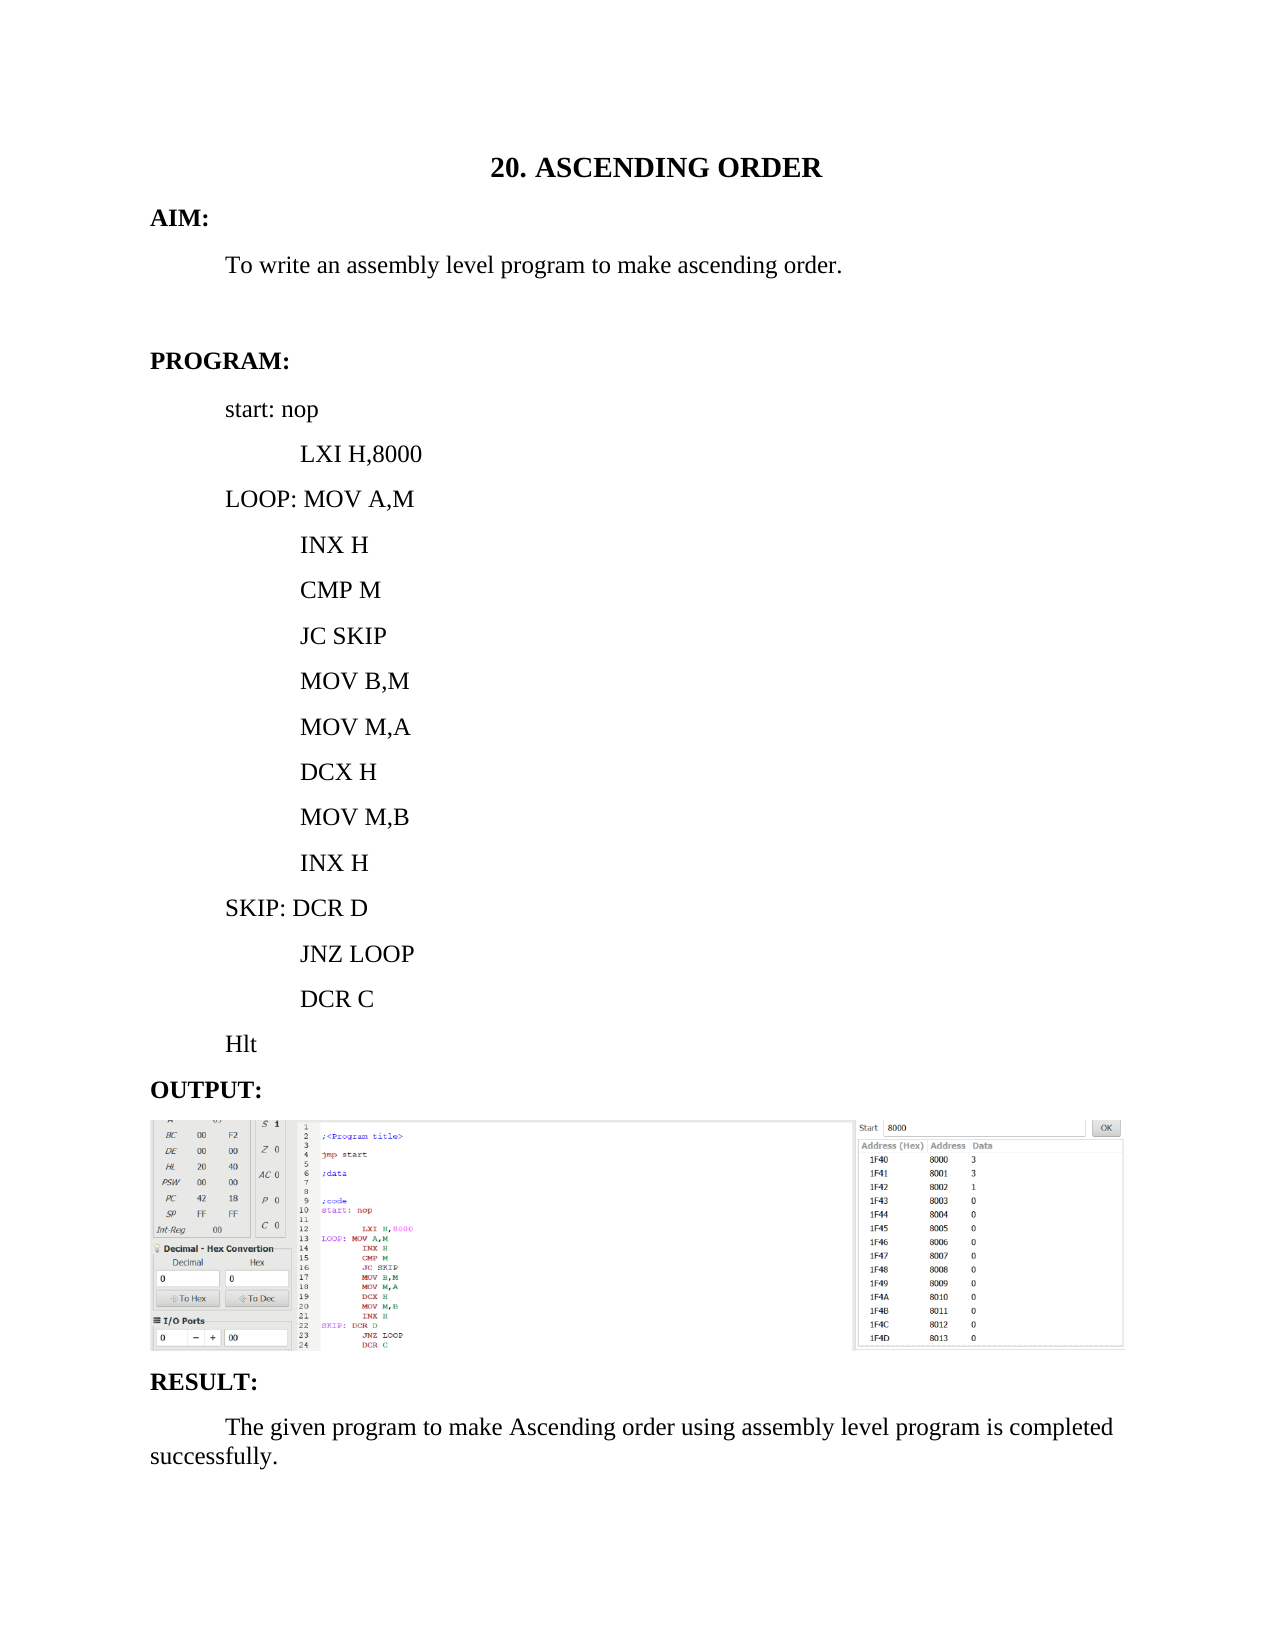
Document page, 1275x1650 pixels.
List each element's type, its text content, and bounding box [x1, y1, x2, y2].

text The given program to make Ascending order using assembly level program is completed successfully. [150, 1412, 1125, 1470]
text CMP M [150, 575, 1125, 604]
text INX H [150, 848, 1125, 877]
text JC SKIP [150, 621, 1125, 649]
text To write an assembly level program to make ascending order. [150, 251, 1125, 279]
text DCX H [150, 757, 1125, 786]
text RESULT: [150, 1367, 1125, 1396]
text SKIP: DCR D [150, 893, 1125, 922]
text OUTPUT: [150, 1075, 1125, 1104]
text LOOP: MOV A,M [150, 484, 1125, 513]
text start: nop [150, 394, 1125, 422]
text DCR C [150, 984, 1125, 1013]
text MOV M,A [150, 712, 1125, 740]
text PROGRAM: [150, 346, 1125, 375]
text AIM: [150, 203, 1125, 232]
picture [150, 1120, 1125, 1351]
text Hlt [150, 1029, 1125, 1058]
text JNZ LOOP [150, 939, 1125, 967]
text MOV B,M [150, 666, 1125, 695]
list ASCENDING ORDER [187, 150, 1125, 183]
text INX H [150, 530, 1125, 559]
text MOV M,B [150, 802, 1125, 831]
text LXI H,8000 [150, 439, 1125, 468]
